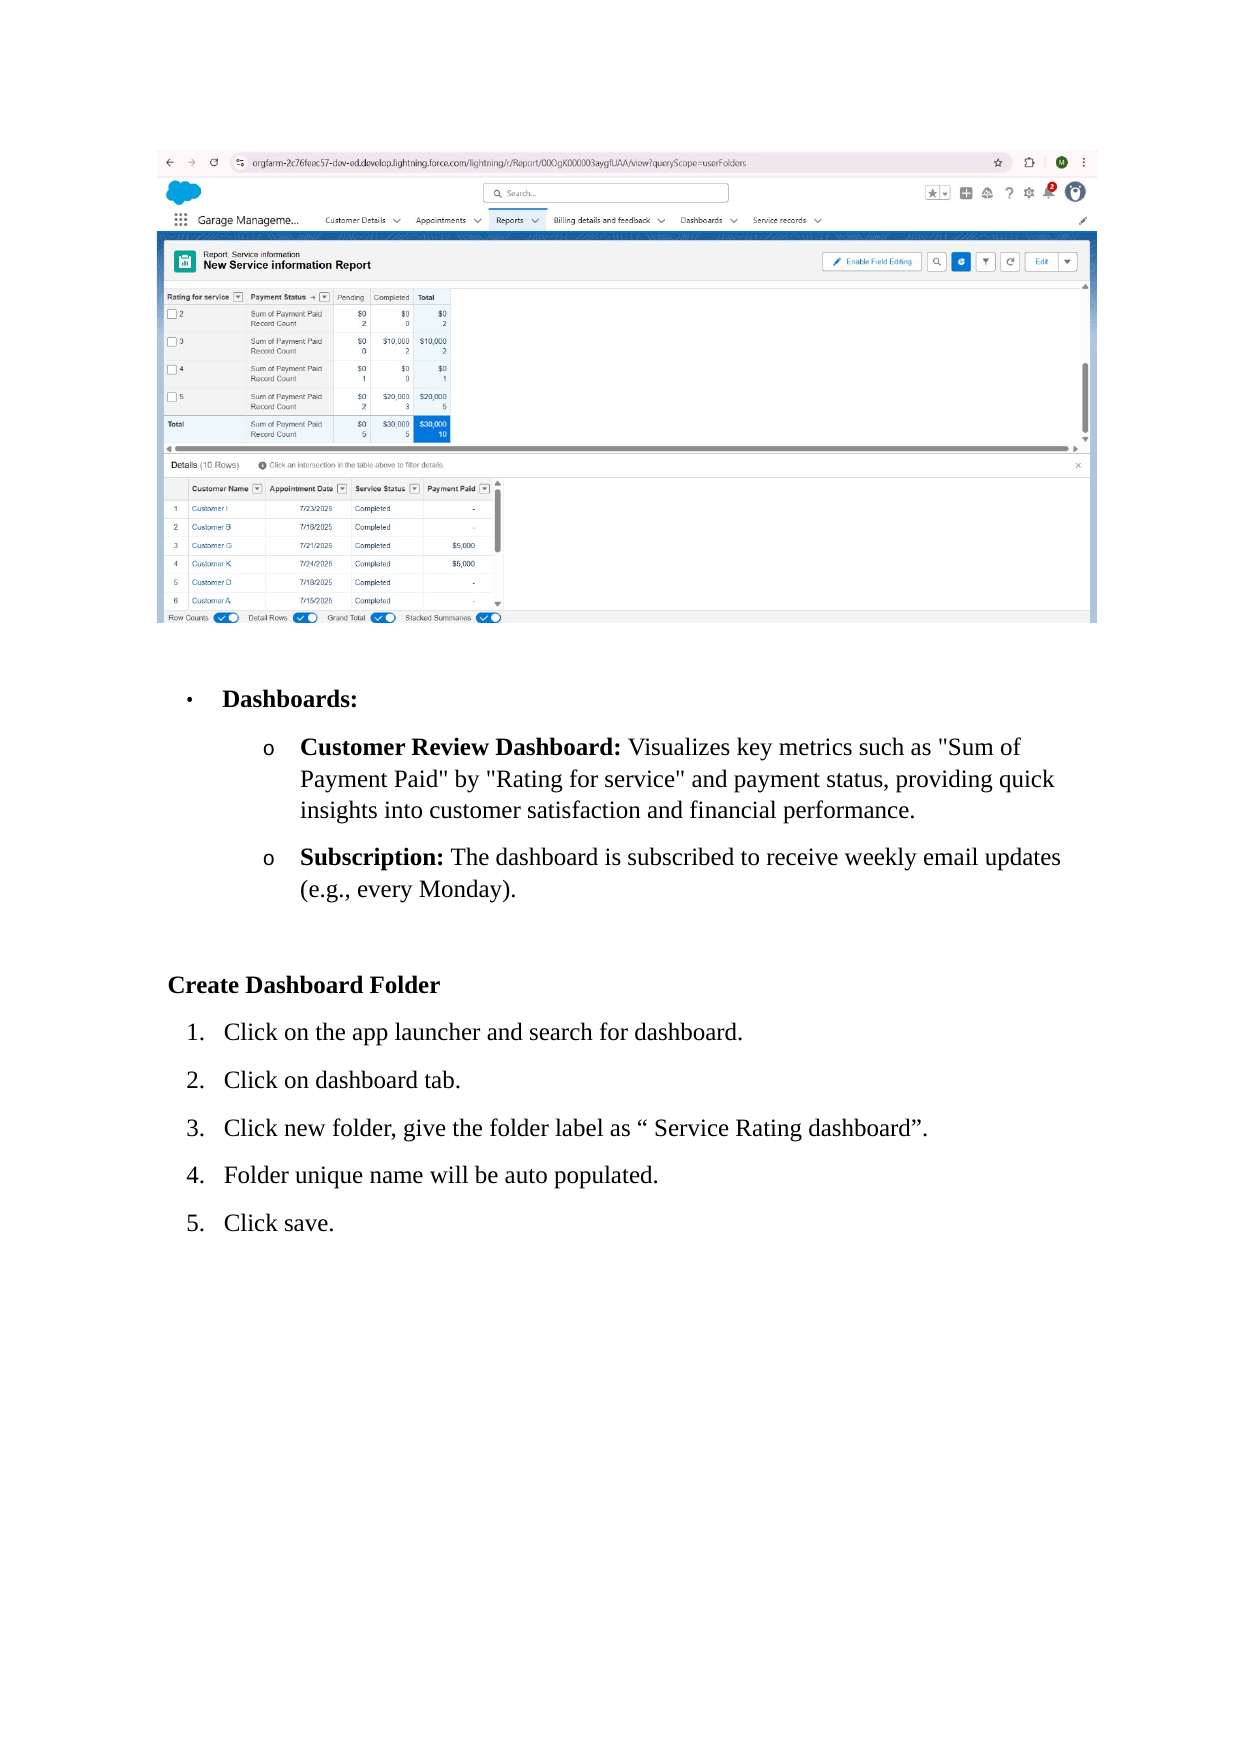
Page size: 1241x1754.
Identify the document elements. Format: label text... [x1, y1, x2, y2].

list Customer Review Dashboard: Visualizes key metrics such as "Sum of Payment Paid" by "Rating for service" and payment status, providing quick insights into customer satisfaction and financial performance. [262, 732, 1090, 823]
text • Dashboards: [150, 684, 1166, 713]
list Click on dashboard tab. [186, 1065, 1090, 1094]
picture [156, 150, 1097, 623]
list Click on the app launcher and search for dashboard. [186, 1017, 1090, 1046]
list Click new folder, give the folder label as “ Service Rating dashboard”. [186, 1113, 1090, 1141]
list Folder unique name will be auto populated. [186, 1161, 1090, 1189]
list Subscription: The dashboard is subscribed to receive weekly email updates (e.g., every Monday). [262, 842, 1090, 903]
text Create Dashboard Folder [148, 970, 1080, 998]
list Click save. [186, 1208, 1090, 1237]
